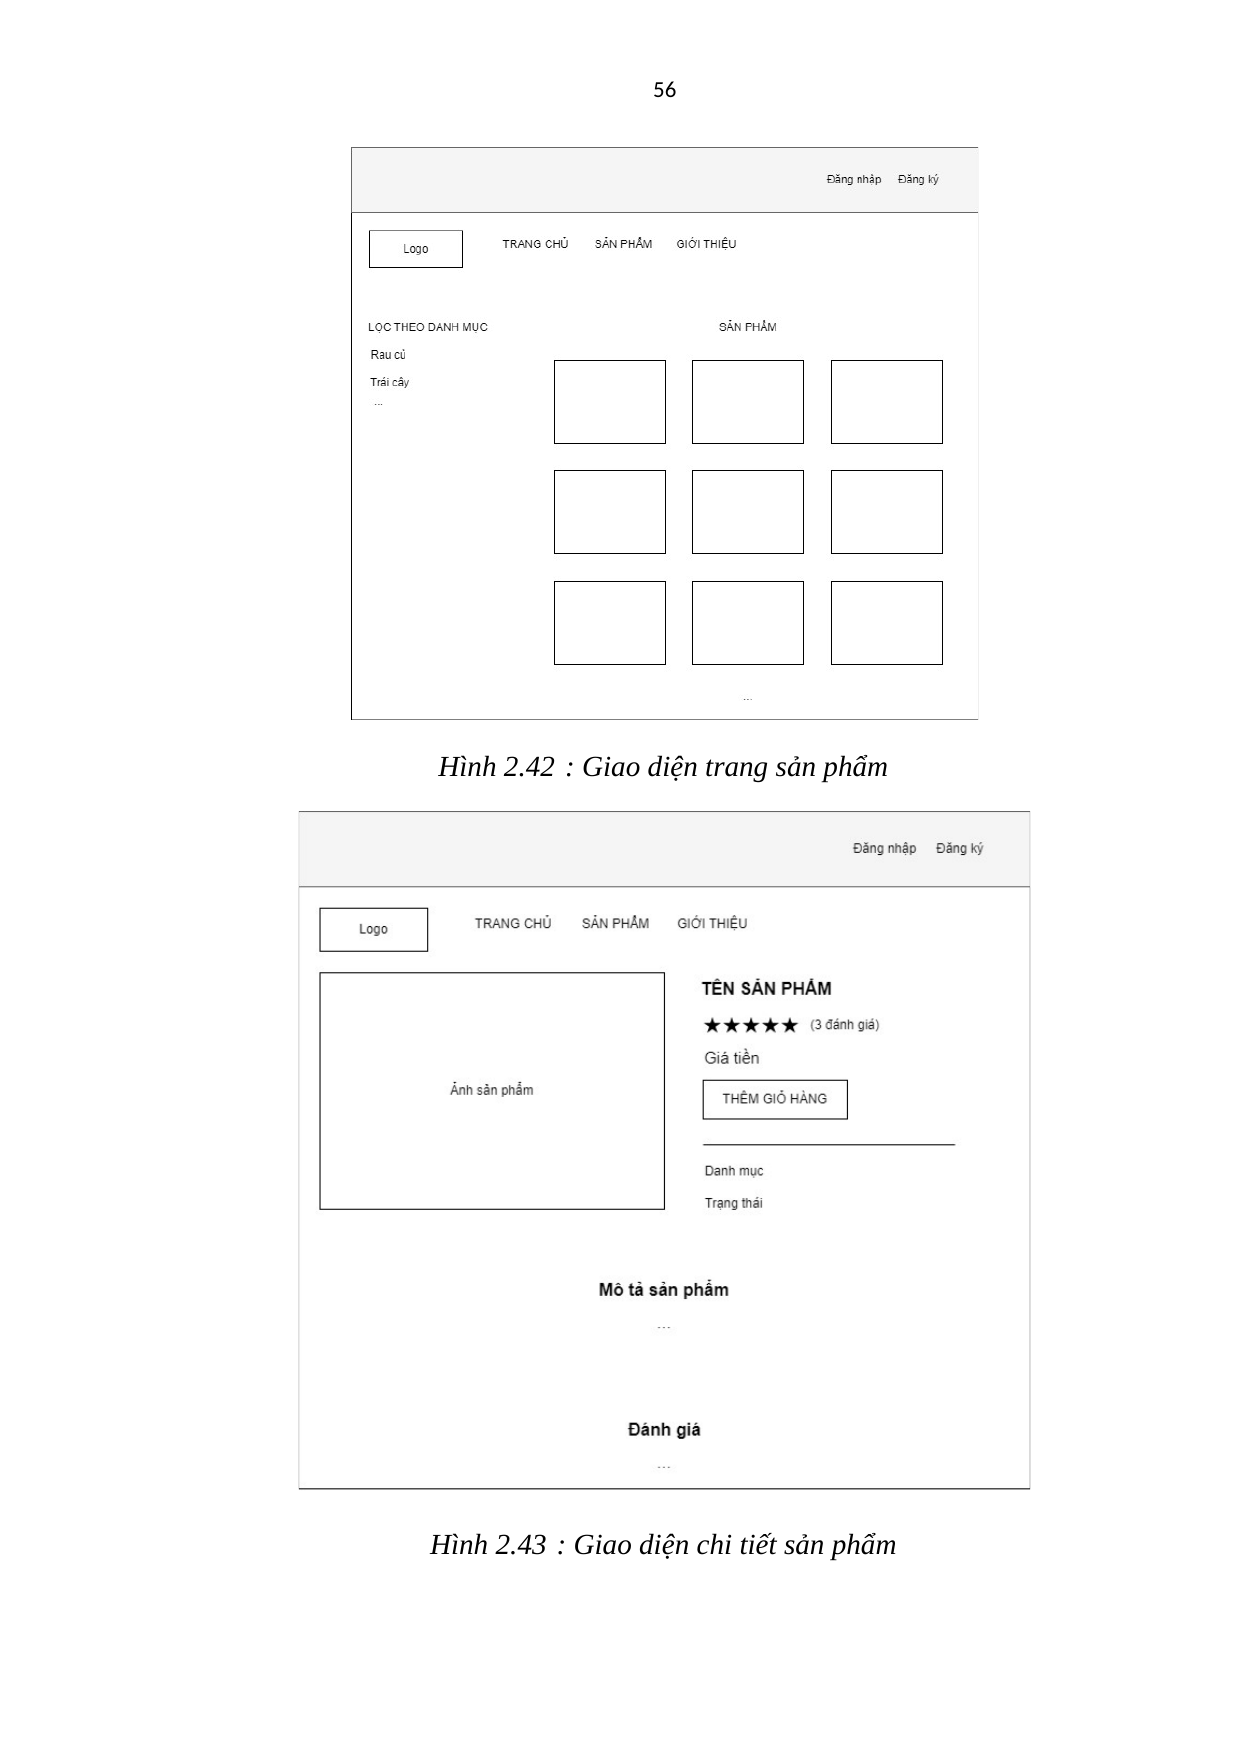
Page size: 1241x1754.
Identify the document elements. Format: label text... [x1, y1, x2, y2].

picture [298, 811, 1030, 1498]
picture [350, 147, 979, 720]
